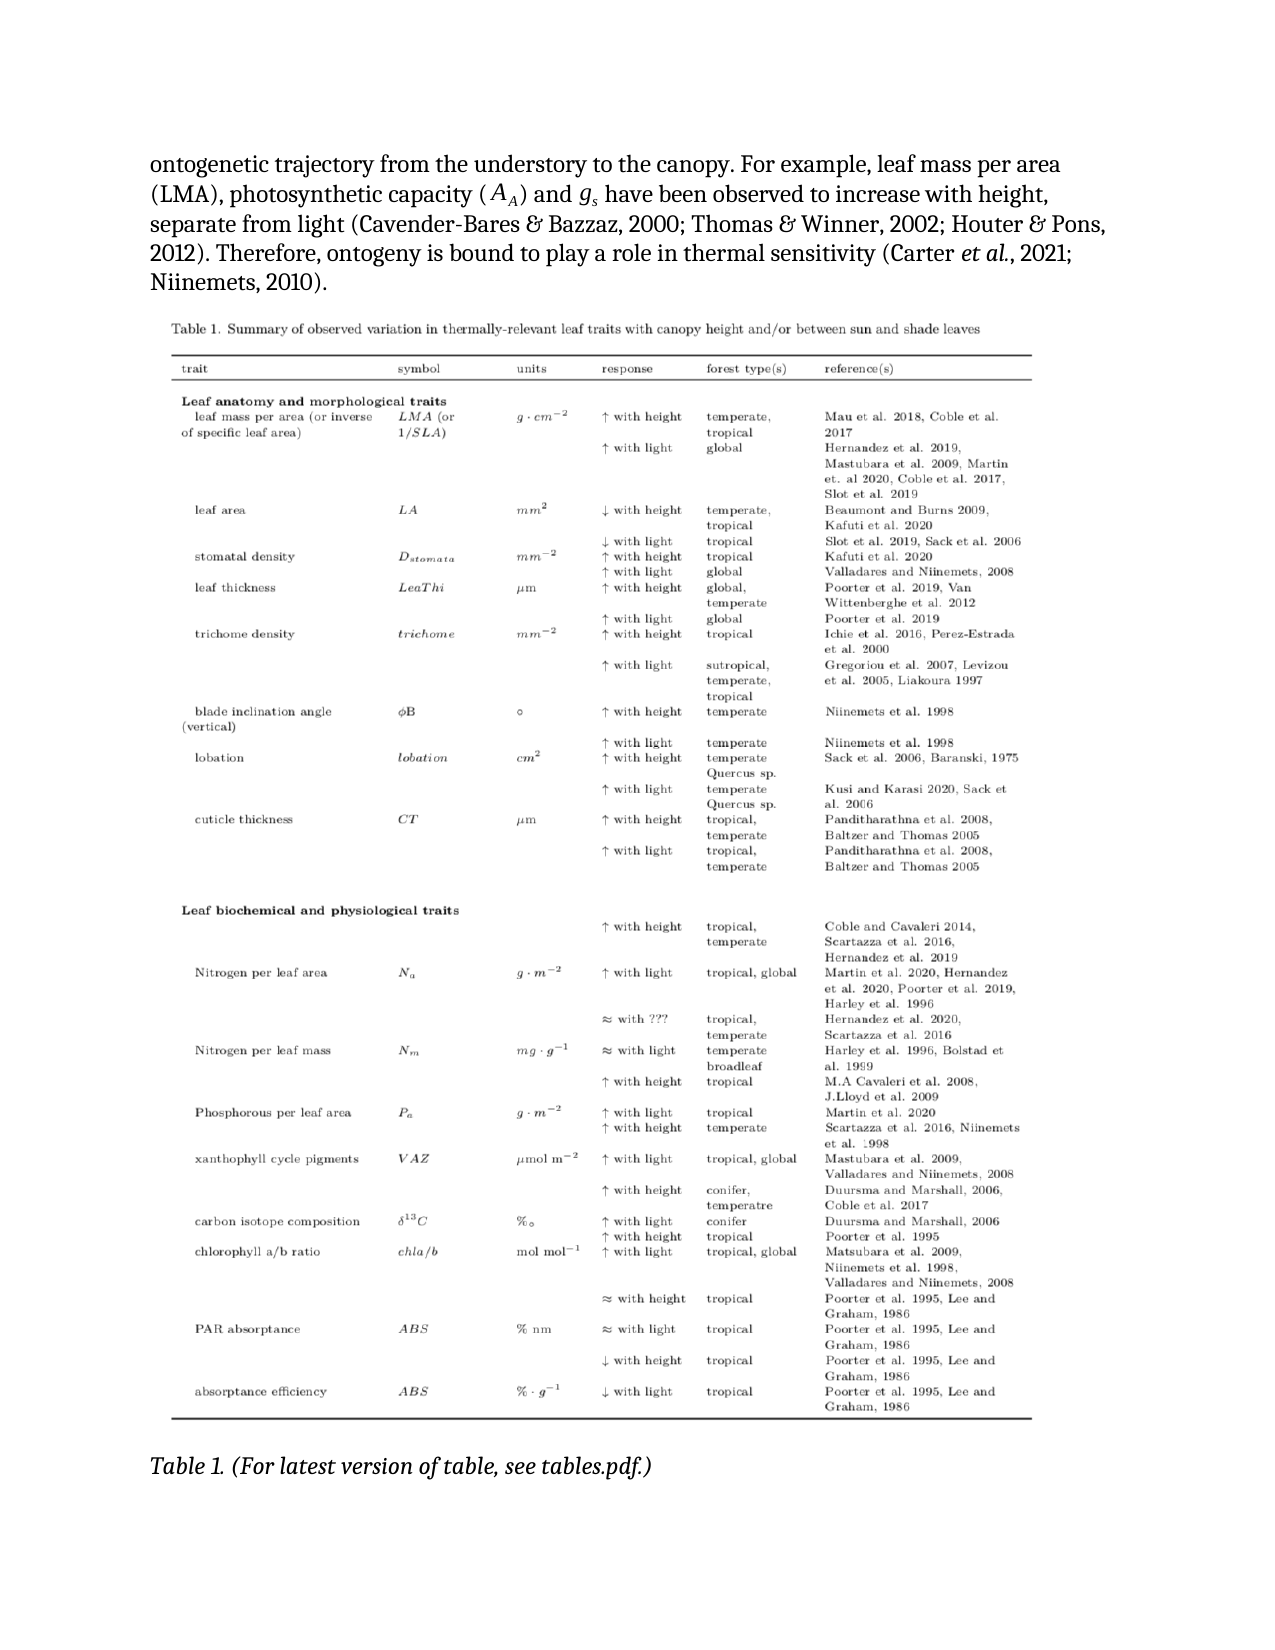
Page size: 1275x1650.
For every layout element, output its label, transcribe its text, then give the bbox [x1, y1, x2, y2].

picture [168, 315, 1044, 1432]
text Table 1. (For latest version of table, see tables.pdf.) [150, 1452, 1125, 1481]
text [150, 150, 1125, 296]
